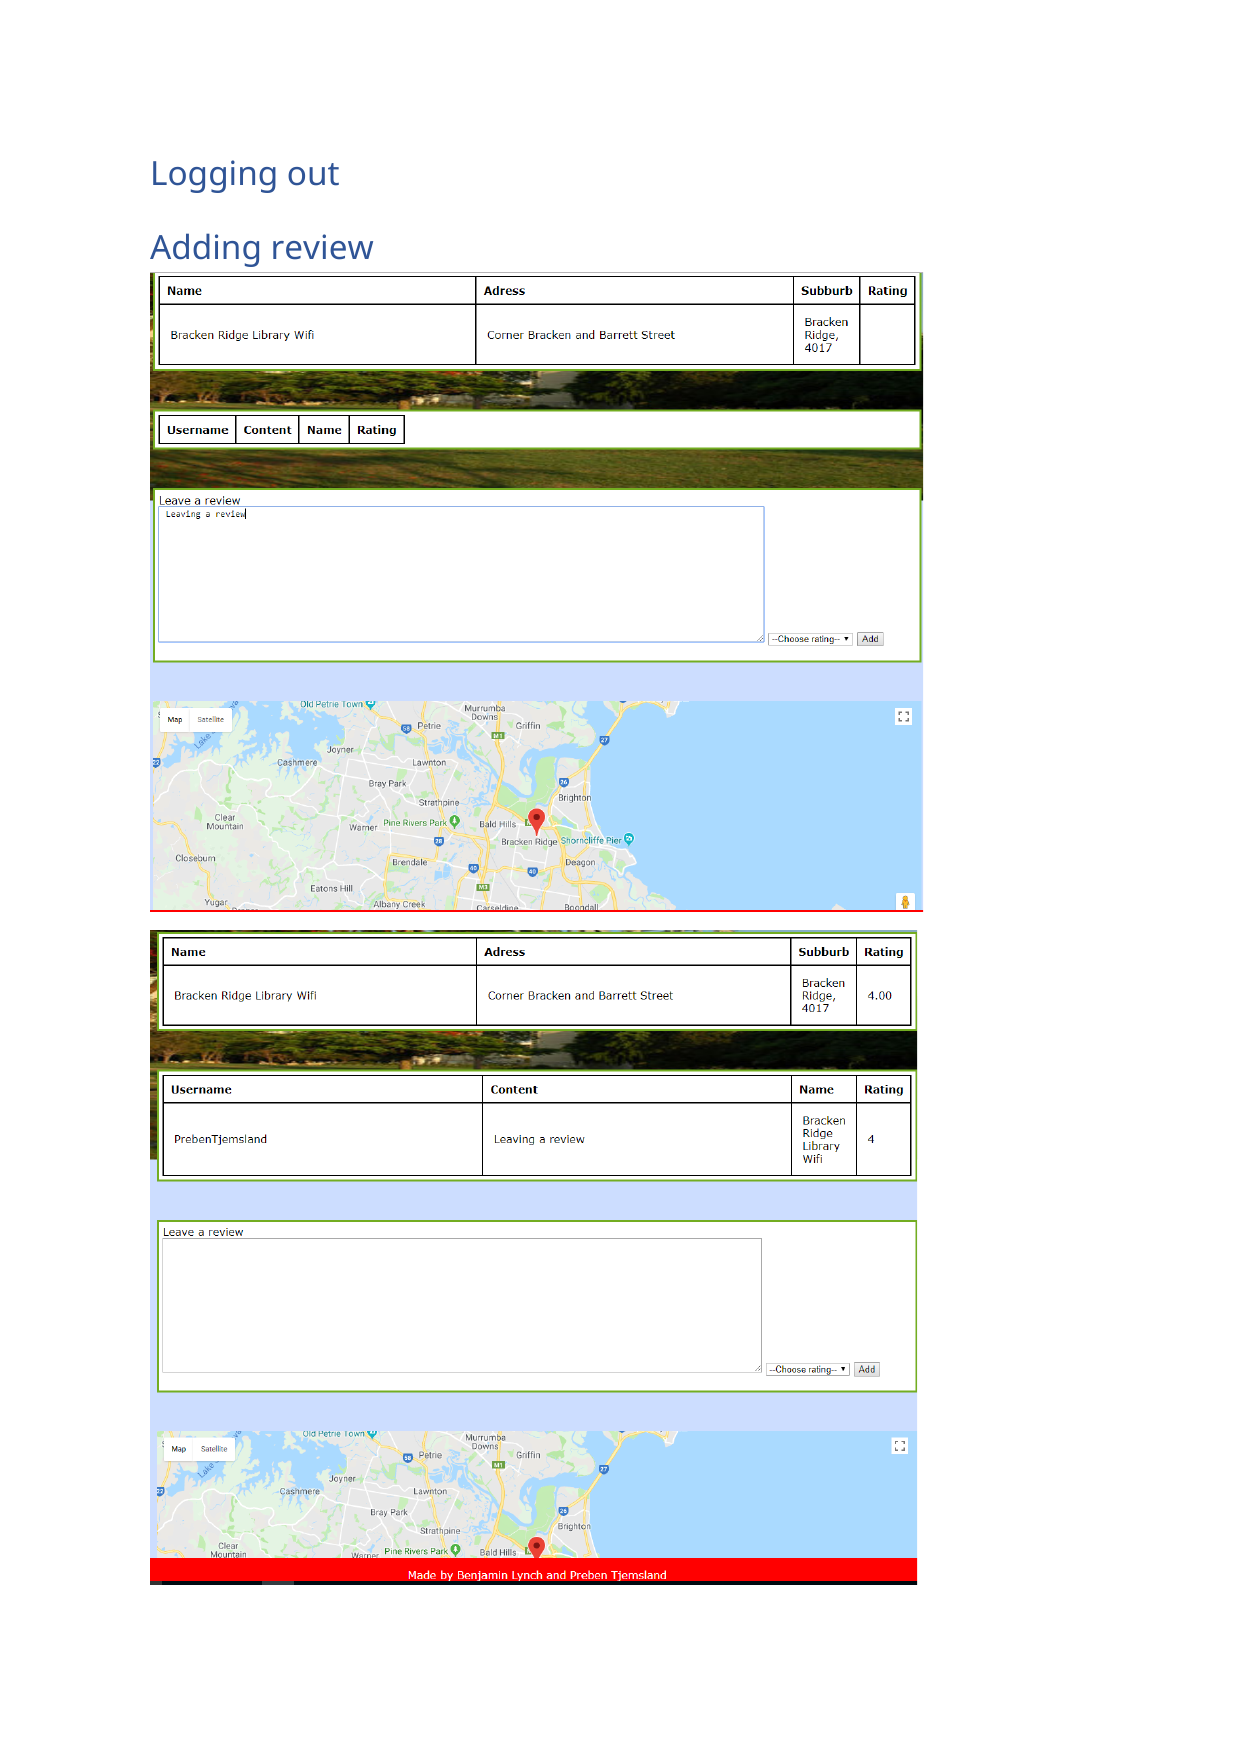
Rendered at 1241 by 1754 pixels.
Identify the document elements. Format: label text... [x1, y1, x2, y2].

subtitle Logging out [150, 150, 1090, 195]
picture [150, 930, 918, 1585]
subtitle Adding review [150, 224, 1090, 269]
picture [150, 272, 924, 912]
